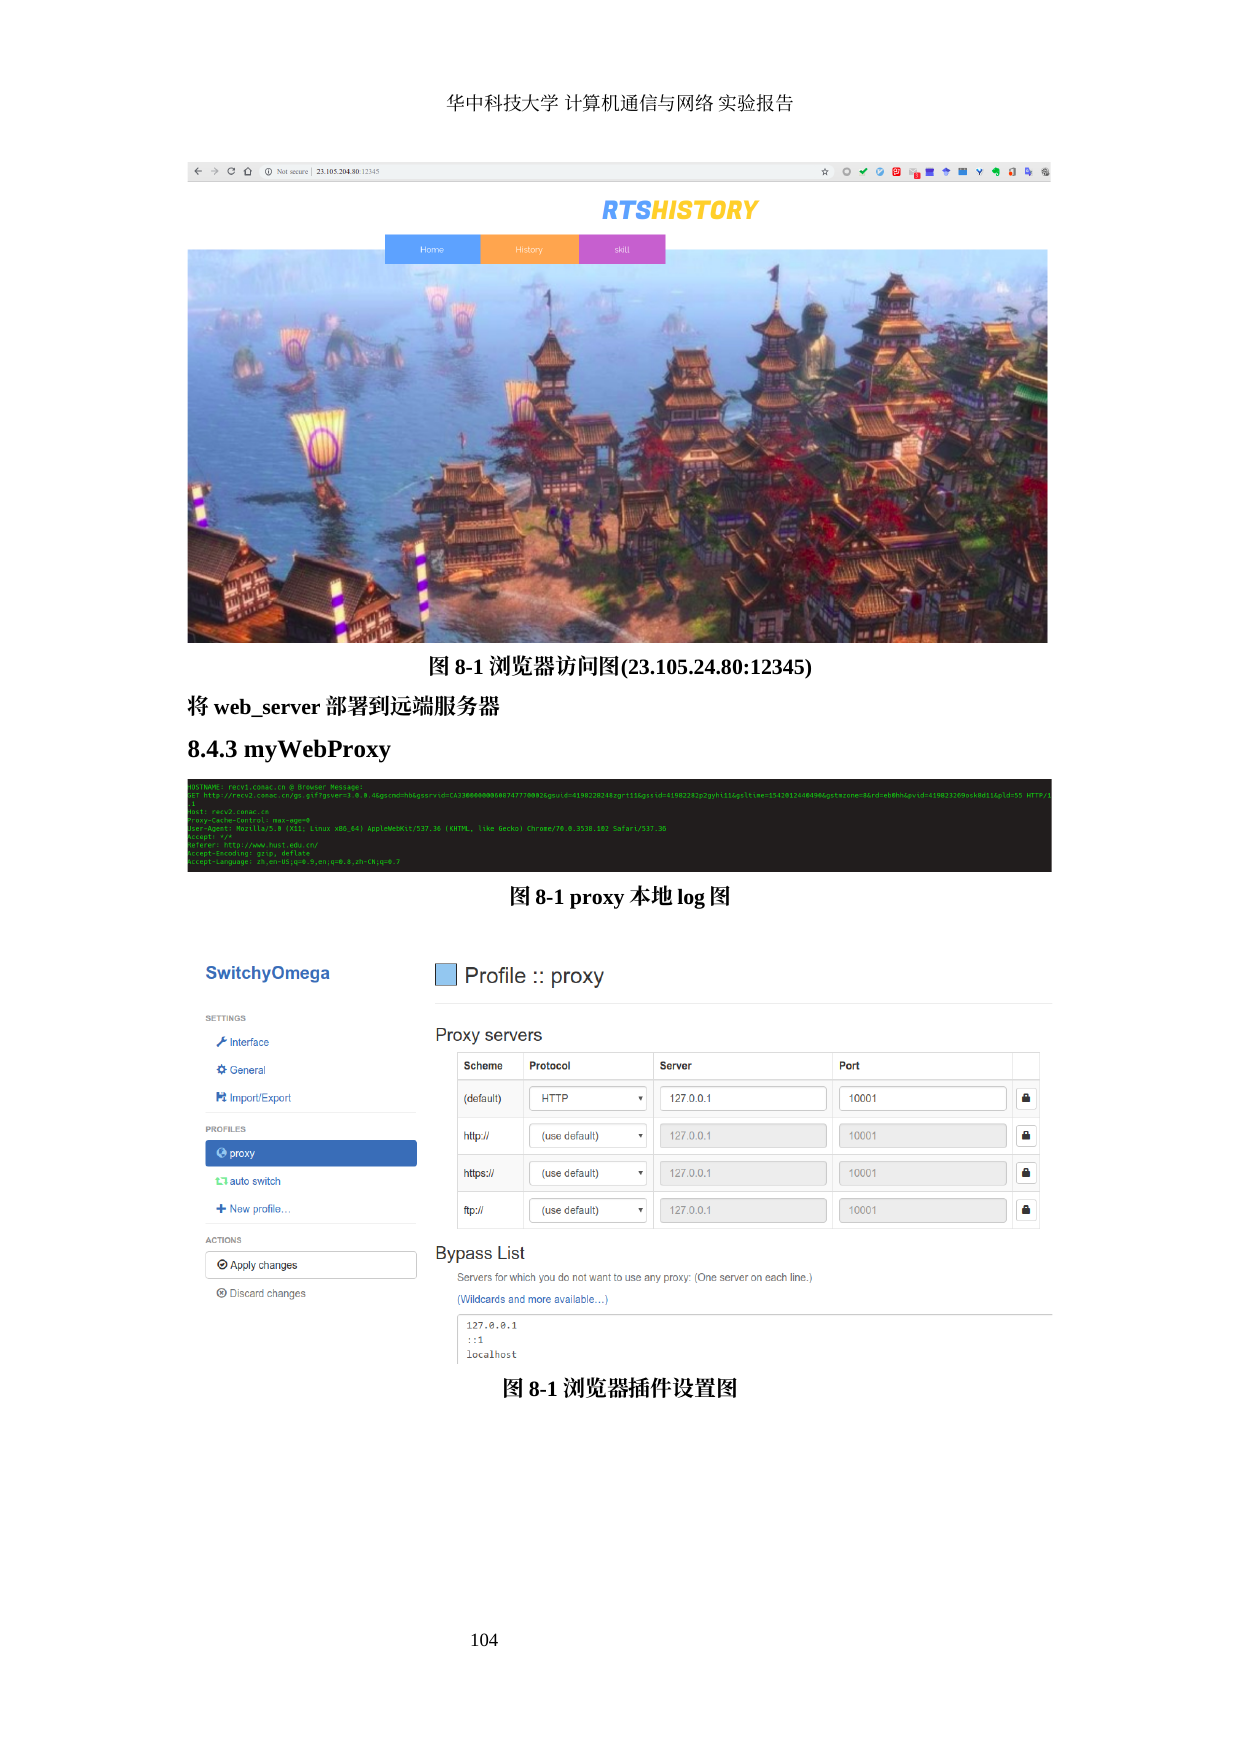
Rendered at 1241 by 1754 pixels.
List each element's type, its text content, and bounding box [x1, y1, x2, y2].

text 图8-1 浏览器访问图(23.105.24.80:12345) [187, 649, 1053, 681]
text 将web_server部署到远端服务器 [187, 689, 1053, 720]
text 图8-1 浏览器插件设置图 [187, 1371, 1053, 1403]
subtitle 8.4.3 myWebProxy [187, 734, 1053, 763]
picture [187, 954, 1053, 1364]
text 图8-1 proxy本地log图 [187, 879, 1053, 910]
picture [187, 162, 1051, 643]
picture [187, 779, 1052, 872]
